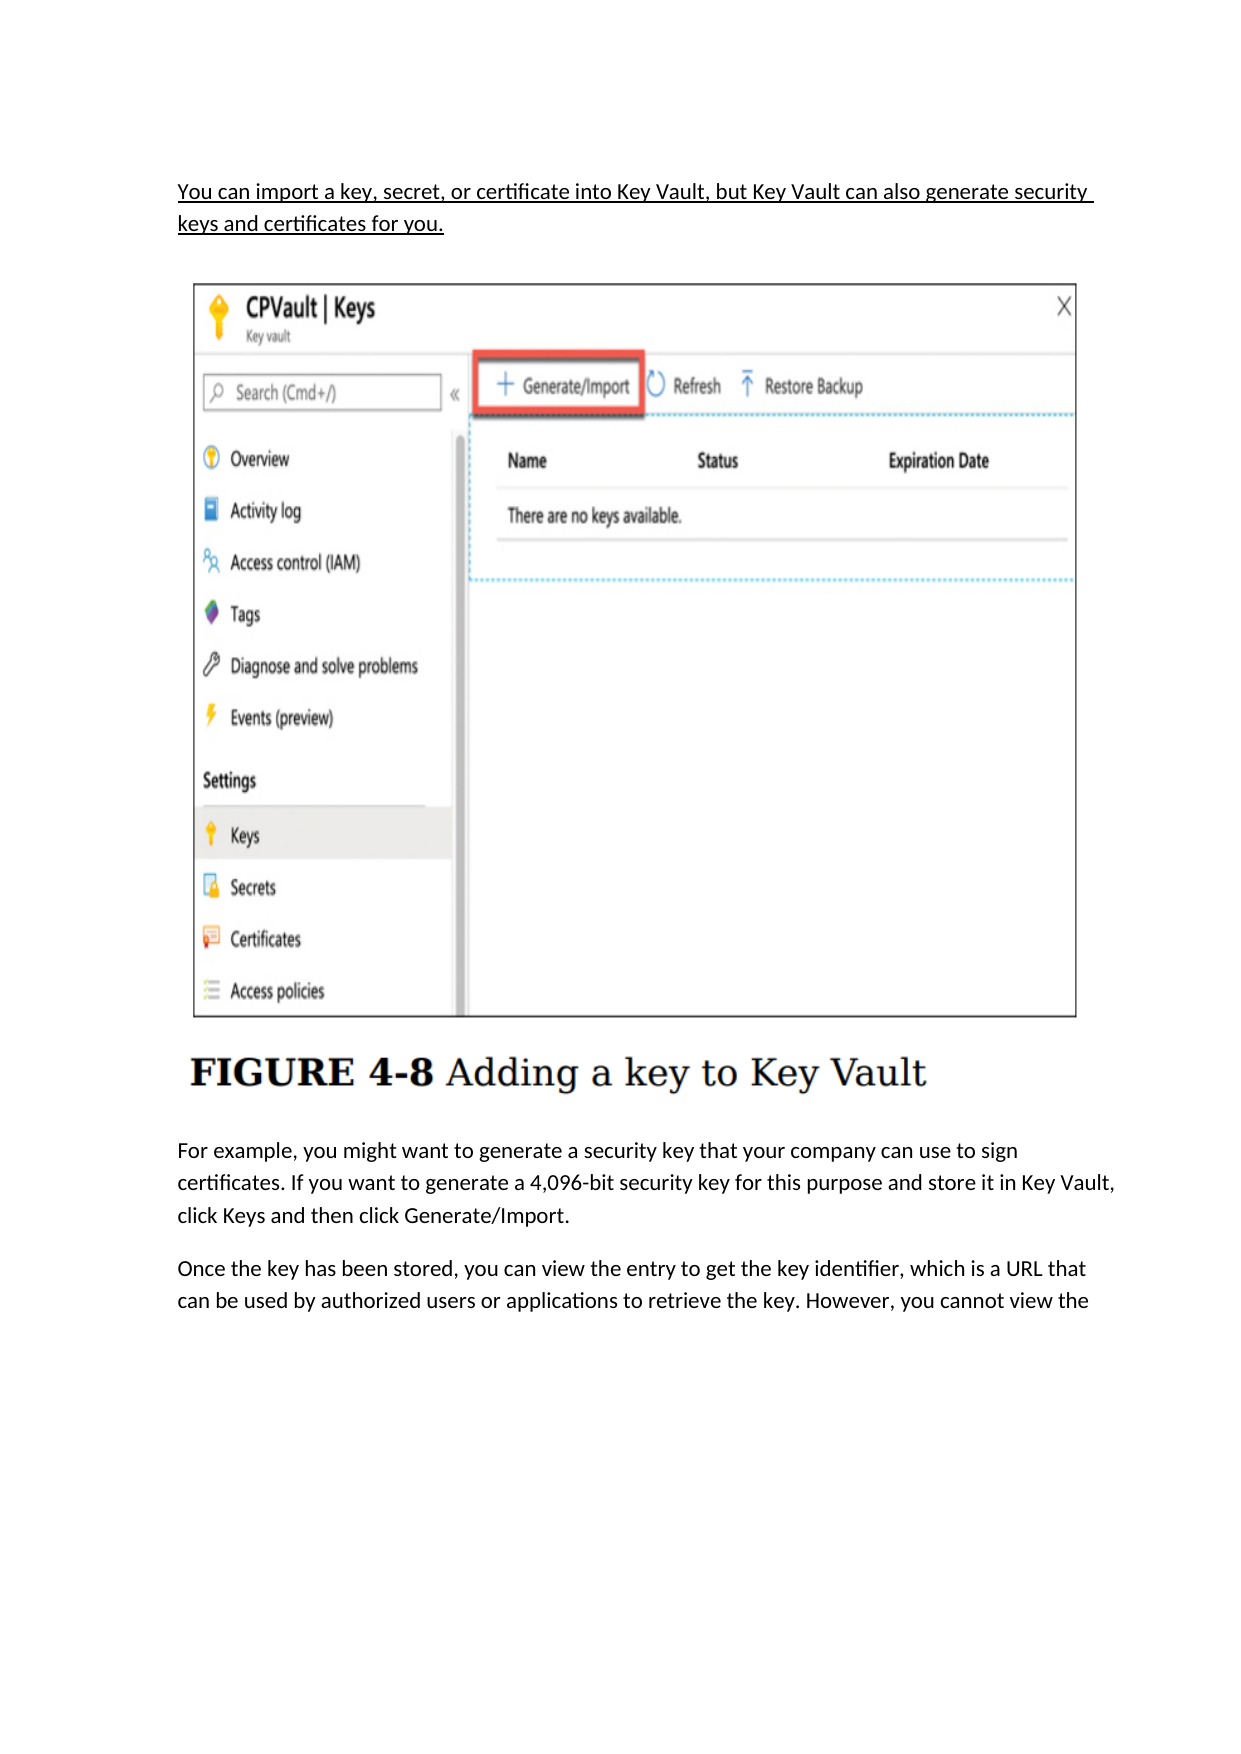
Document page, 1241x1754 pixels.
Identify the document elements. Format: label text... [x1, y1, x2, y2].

text You can import a key, secret, or certificate into Key Vault, but Key Vault can also generate security keys and certificates for you. [177, 177, 1122, 237]
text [177, 1254, 1122, 1314]
picture [177, 262, 1098, 1112]
text For example, you might want to generate a security key that your company can use to sign certificates. If you want to generate a 4,096-bit security key for this purpose and store it in Key Vault, click Keys and then click Generate/Import. [177, 1136, 1122, 1229]
